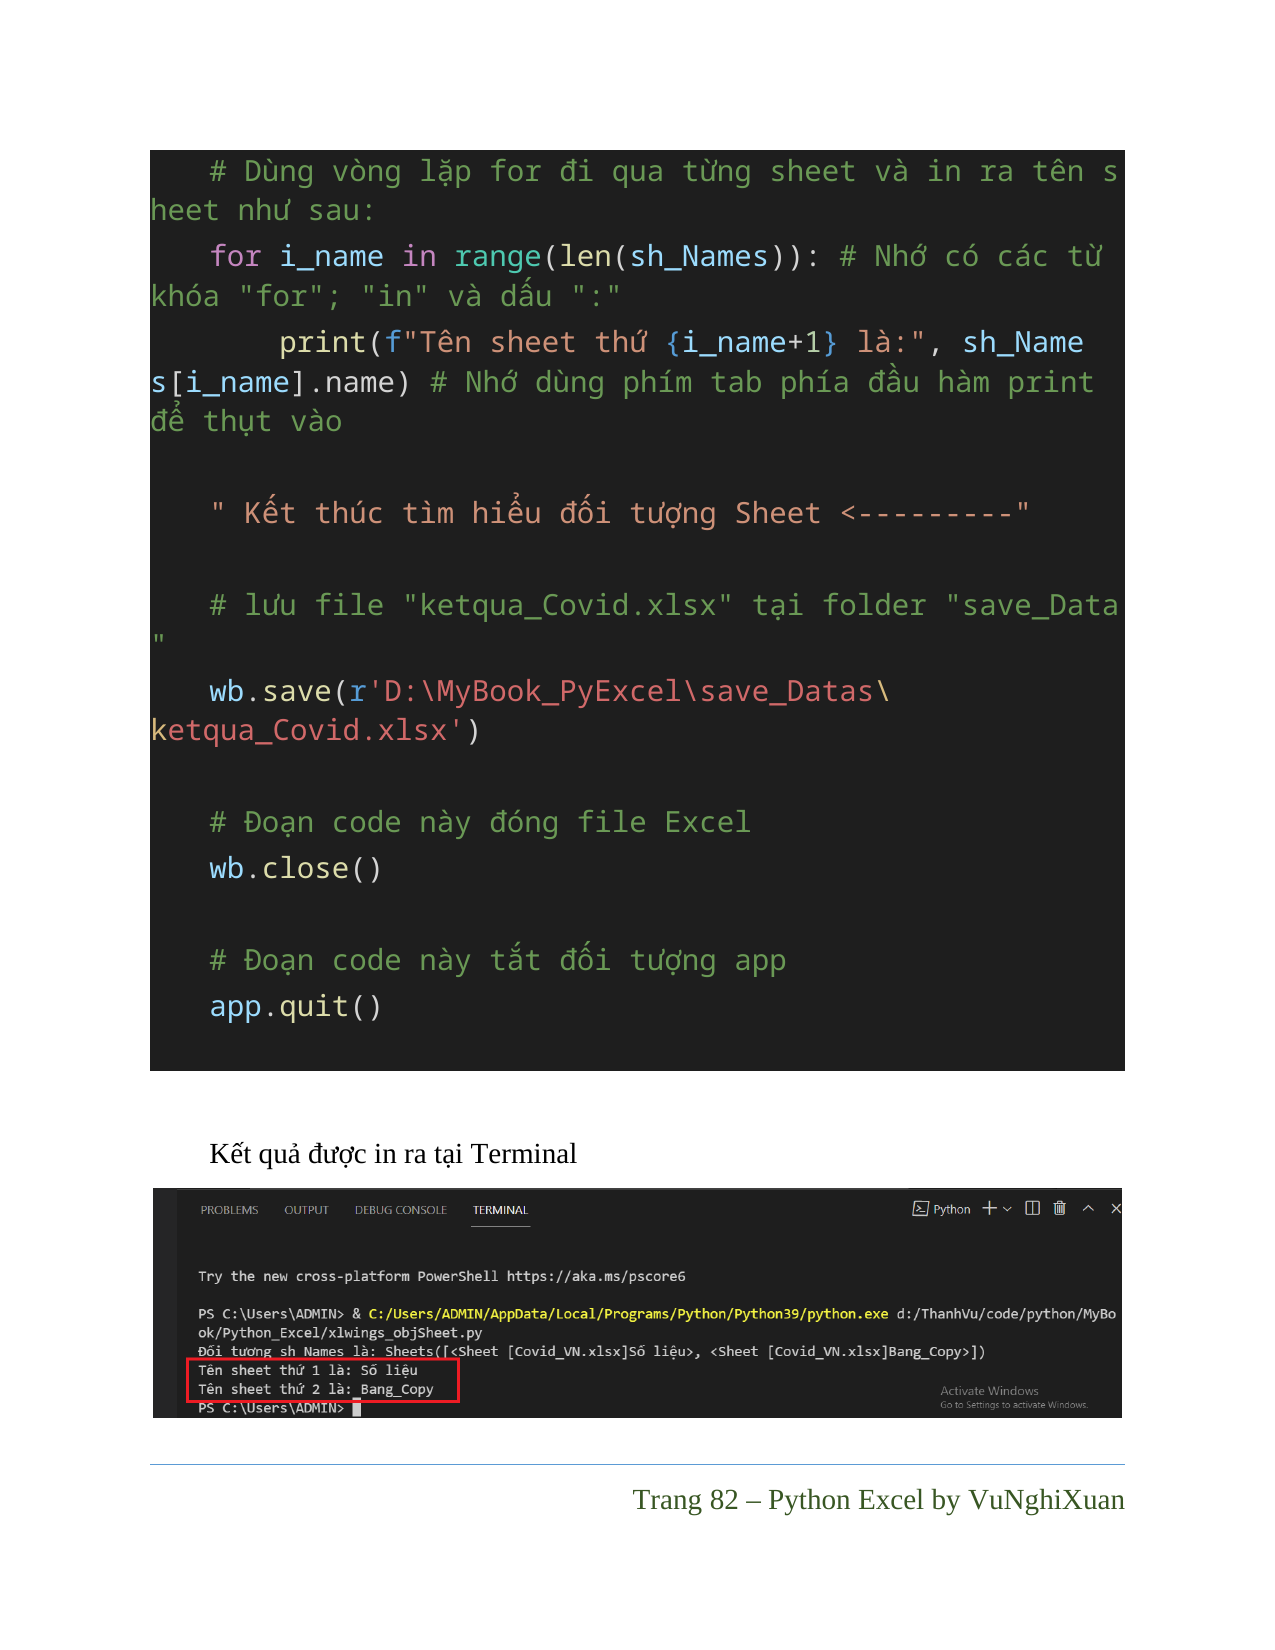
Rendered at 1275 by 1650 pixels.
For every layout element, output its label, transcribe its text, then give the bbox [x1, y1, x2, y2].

text for i_name in range(len(sh_Names)): # Nhớ có các từ khóa "for"; "in" và dấu ":" [150, 236, 1125, 315]
text wb.save(r'D:\MyBook_PyExcel\save_Datas\ketqua_Covid.xlsx') [150, 670, 1125, 749]
list Kết quả được in ra tại Terminal [150, 1136, 1125, 1170]
text " Kết thúc tìm hiểu đối tượng Sheet <---------" [150, 492, 1125, 532]
text wb.close() [150, 847, 1125, 887]
text # lưu file "ketqua_Covid.xlsx" tại folder "save_Data" [150, 584, 1125, 664]
text # Dùng vòng lặp for đi qua từng sheet và in ra tên sheet như sau: [150, 150, 1125, 229]
picture [153, 1188, 1122, 1418]
text print(f"Tên sheet thứ {i_name+1} là:", sh_Names[i_name].name) # Nhớ dùng phím tab phía đầu hàm print để thụt vào [150, 321, 1125, 440]
text # Đoạn code này tắt đối tượng app [150, 939, 1125, 979]
text app.quit() [150, 985, 1125, 1025]
text # Đoạn code này đóng file Excel [150, 802, 1125, 841]
